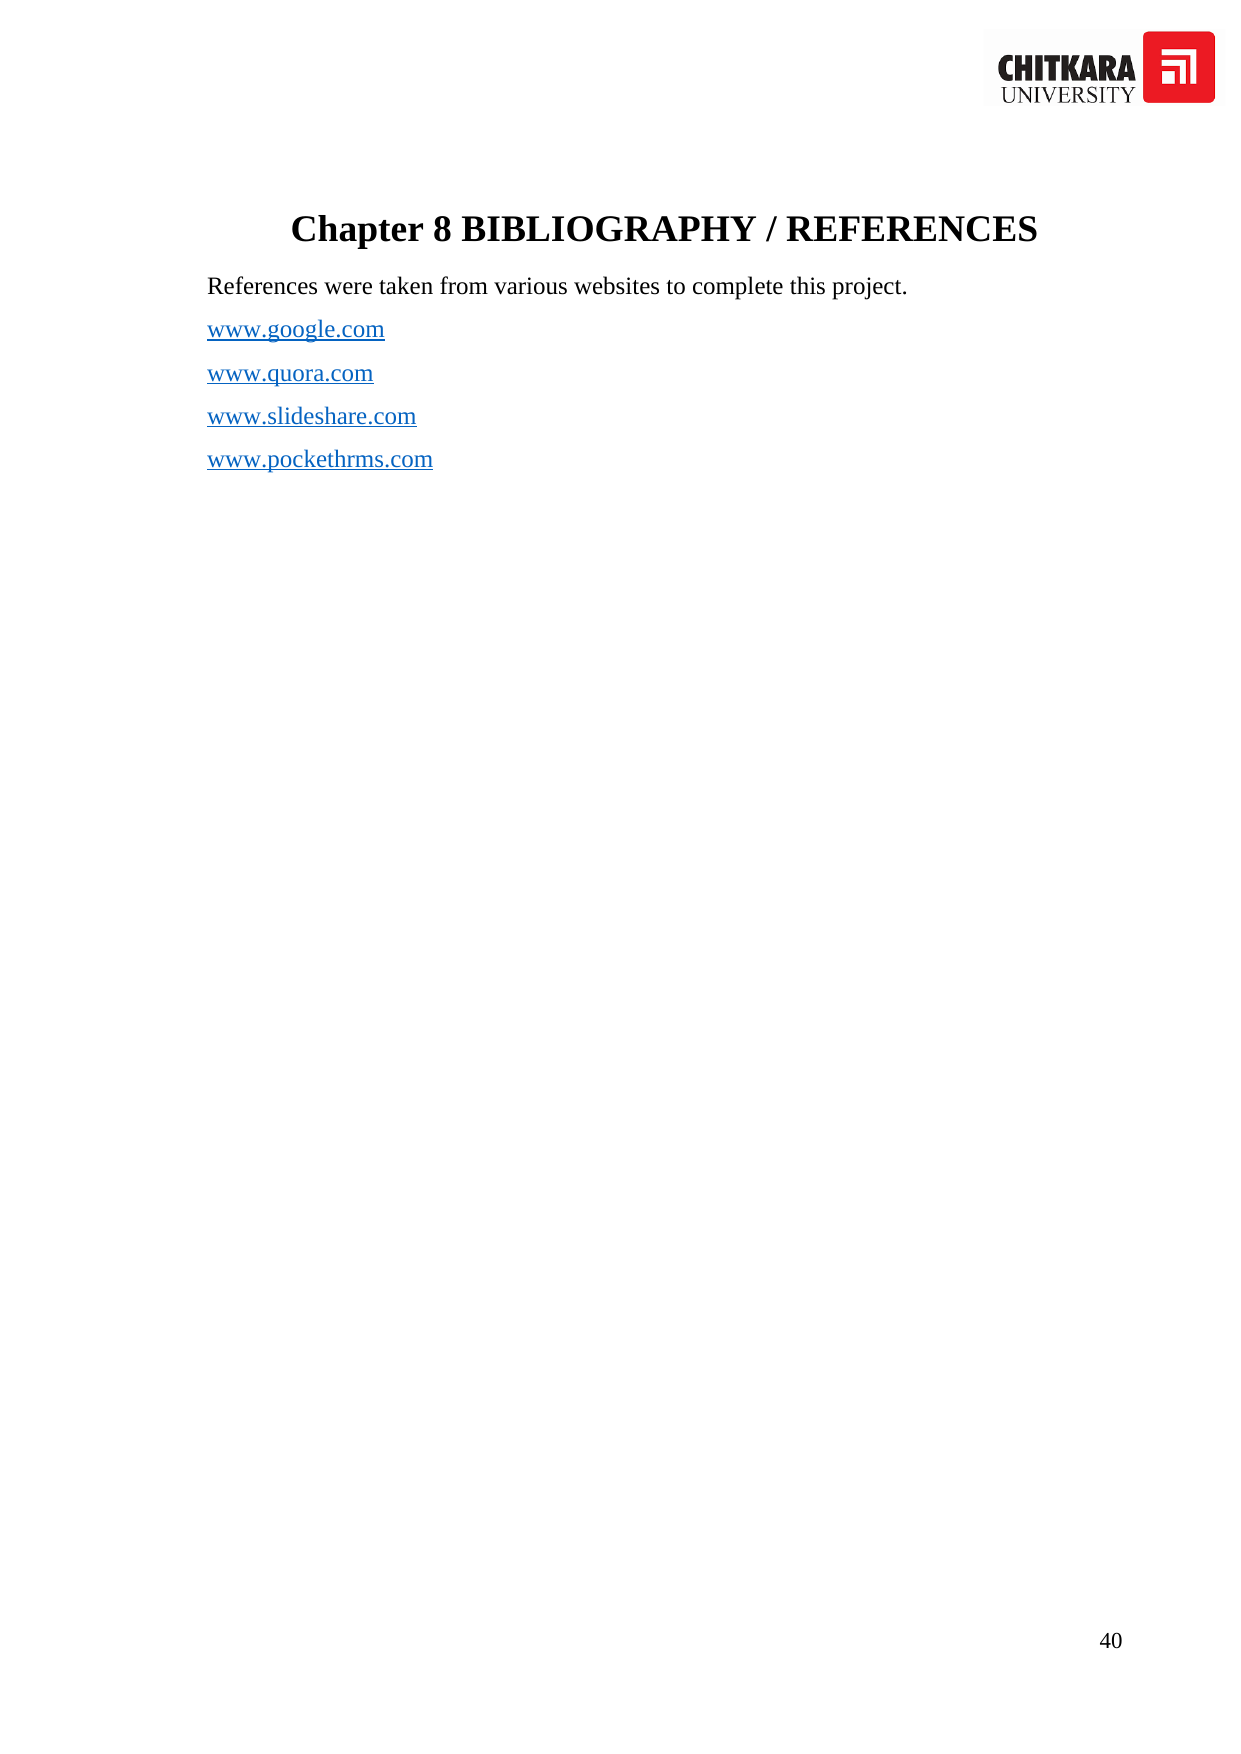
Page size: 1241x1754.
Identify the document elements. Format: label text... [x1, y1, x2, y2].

text www.google.com [207, 314, 1122, 343]
text References were taken from various websites to complete this project. [207, 271, 1122, 300]
text www.pockethrms.com [207, 444, 1122, 473]
text www.quora.com [207, 358, 1122, 386]
text www.slideshare.com [207, 401, 1122, 429]
picture [983, 29, 1226, 106]
text Chapter 8 BIBLIOGRAPHY / REFERENCES [207, 207, 1122, 250]
